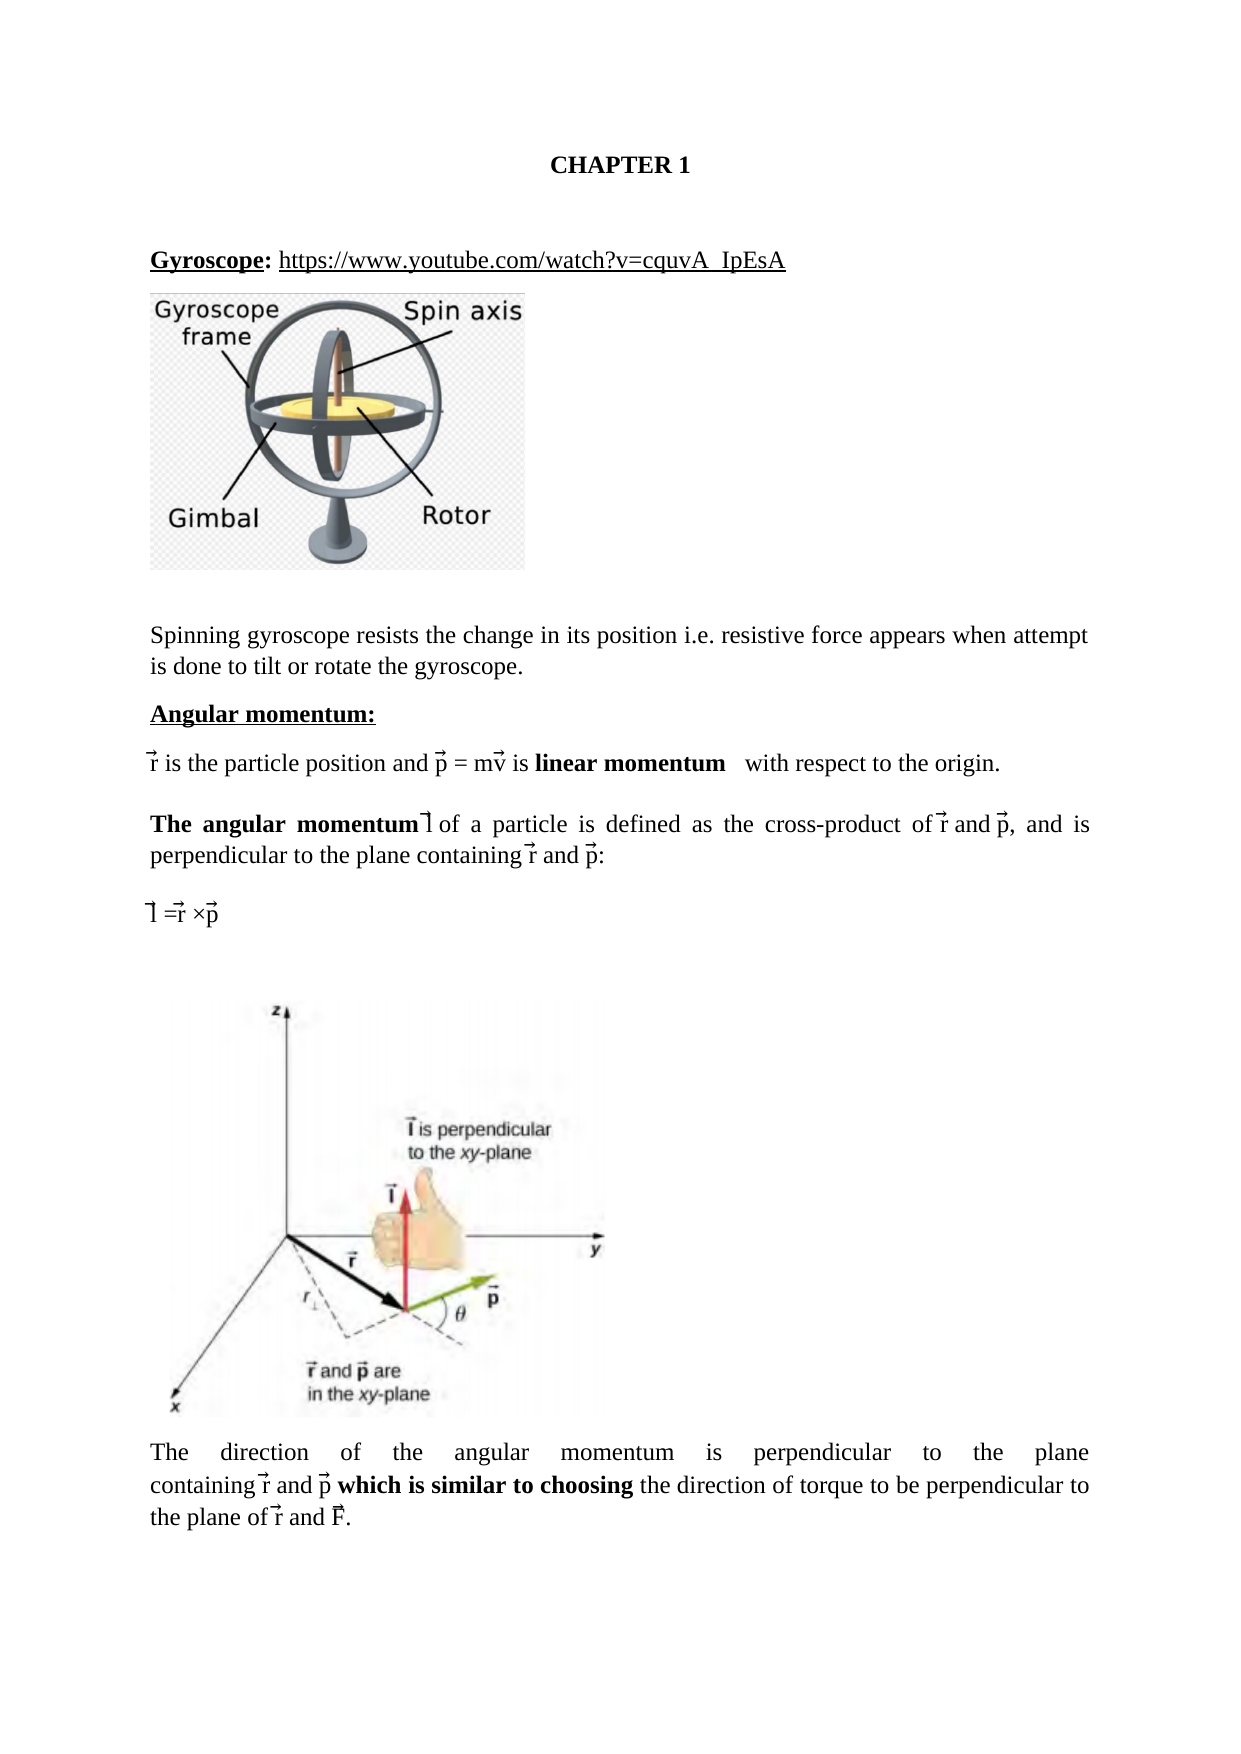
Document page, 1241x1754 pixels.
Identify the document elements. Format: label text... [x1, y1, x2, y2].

text CHAPTER 1 [150, 150, 1090, 179]
text l⃗ =r⃗ ×p⃗ [150, 898, 1090, 928]
picture [150, 293, 525, 570]
text Gyroscope: https://www.youtube.com/watch?v=cquvA_IpEsA [150, 245, 1090, 274]
text r⃗ is the particle position and p⃗ = mv⃗ is linear momentum with respect to the origin. [150, 746, 1090, 777]
text Spinning gyroscope resists the change in its position i.e. resistive force appears when attempt is done to tilt or rotate the gyroscope. [150, 620, 1090, 680]
text Angular momentum: [150, 699, 1090, 727]
text The direction of the angular momentum is perpendicular to the plane containing r⃗ and p⃗ which is similar to choosing the direction of torque to be perpendicular to the plane of r⃗ and F⃗. [150, 1466, 1090, 1531]
text The angular momentum l⃗ of a particle is defined as the cross-product of r⃗ and p⃗, and is perpendicular to the plane containing r⃗ and p⃗: [150, 808, 1090, 868]
picture [150, 992, 619, 1419]
